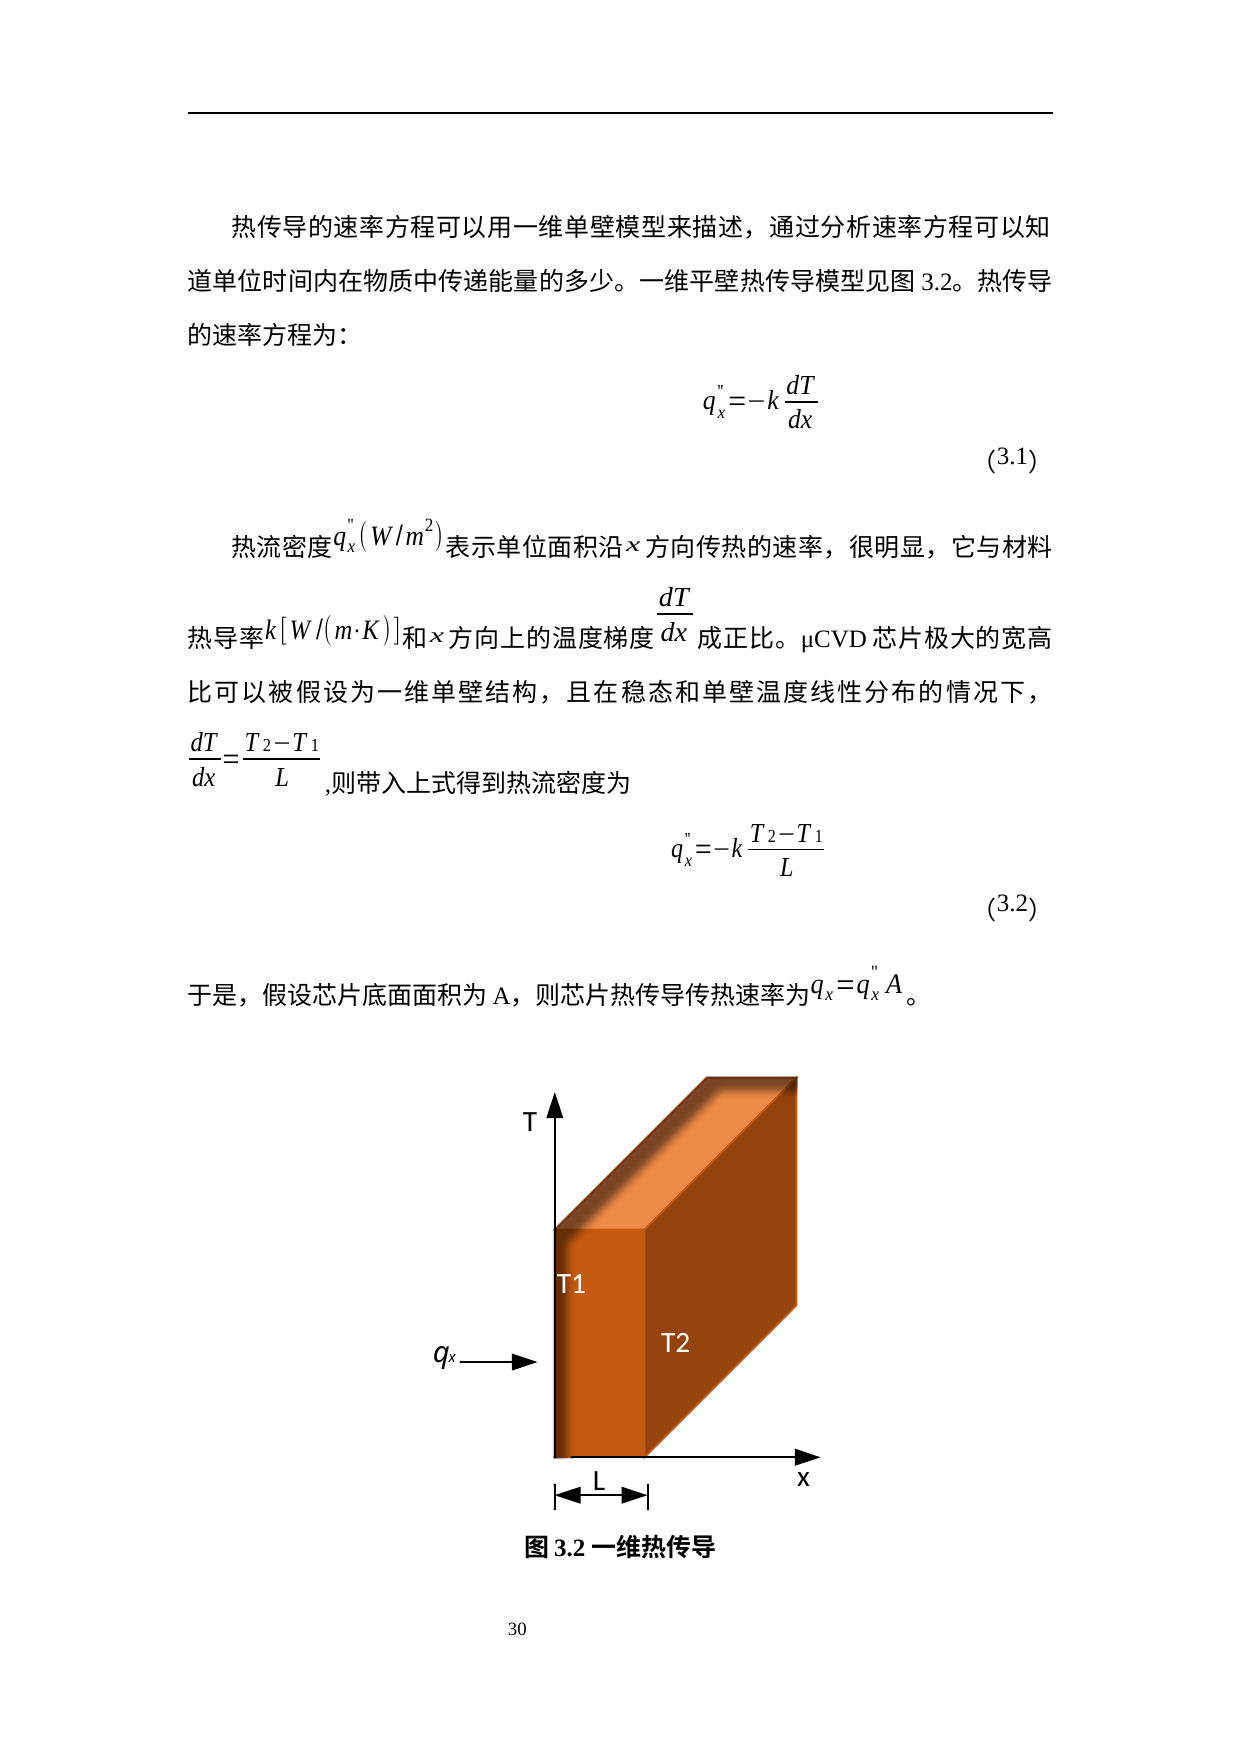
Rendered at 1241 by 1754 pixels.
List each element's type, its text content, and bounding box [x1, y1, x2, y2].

text （3.2） [187, 818, 1053, 927]
text 热传导的速率方程可以用一维单壁模型来描述，通过分析速率方程可以知道单位时间内在物质中传递能量的多少。一维平壁热传导模型见图3.2。热传导的速率方程为： [187, 207, 1053, 352]
text （3.1） [187, 370, 1053, 479]
text 图3.2 一维热传导 [187, 1528, 1053, 1564]
text 热流密度表示单位面积沿方向传热的速率，很明显，它与材料热导率和方向上的温度梯度成正比。μCVD芯片极大的宽高比可以被假设为一维单壁结构，且在稳态和单壁温度线性分布的情况下，,则带入上式得到热流密度为 [187, 515, 1053, 800]
text 于是，假设芯片底面面积为A，则芯片热传导传热速率为。 [187, 963, 1053, 1012]
